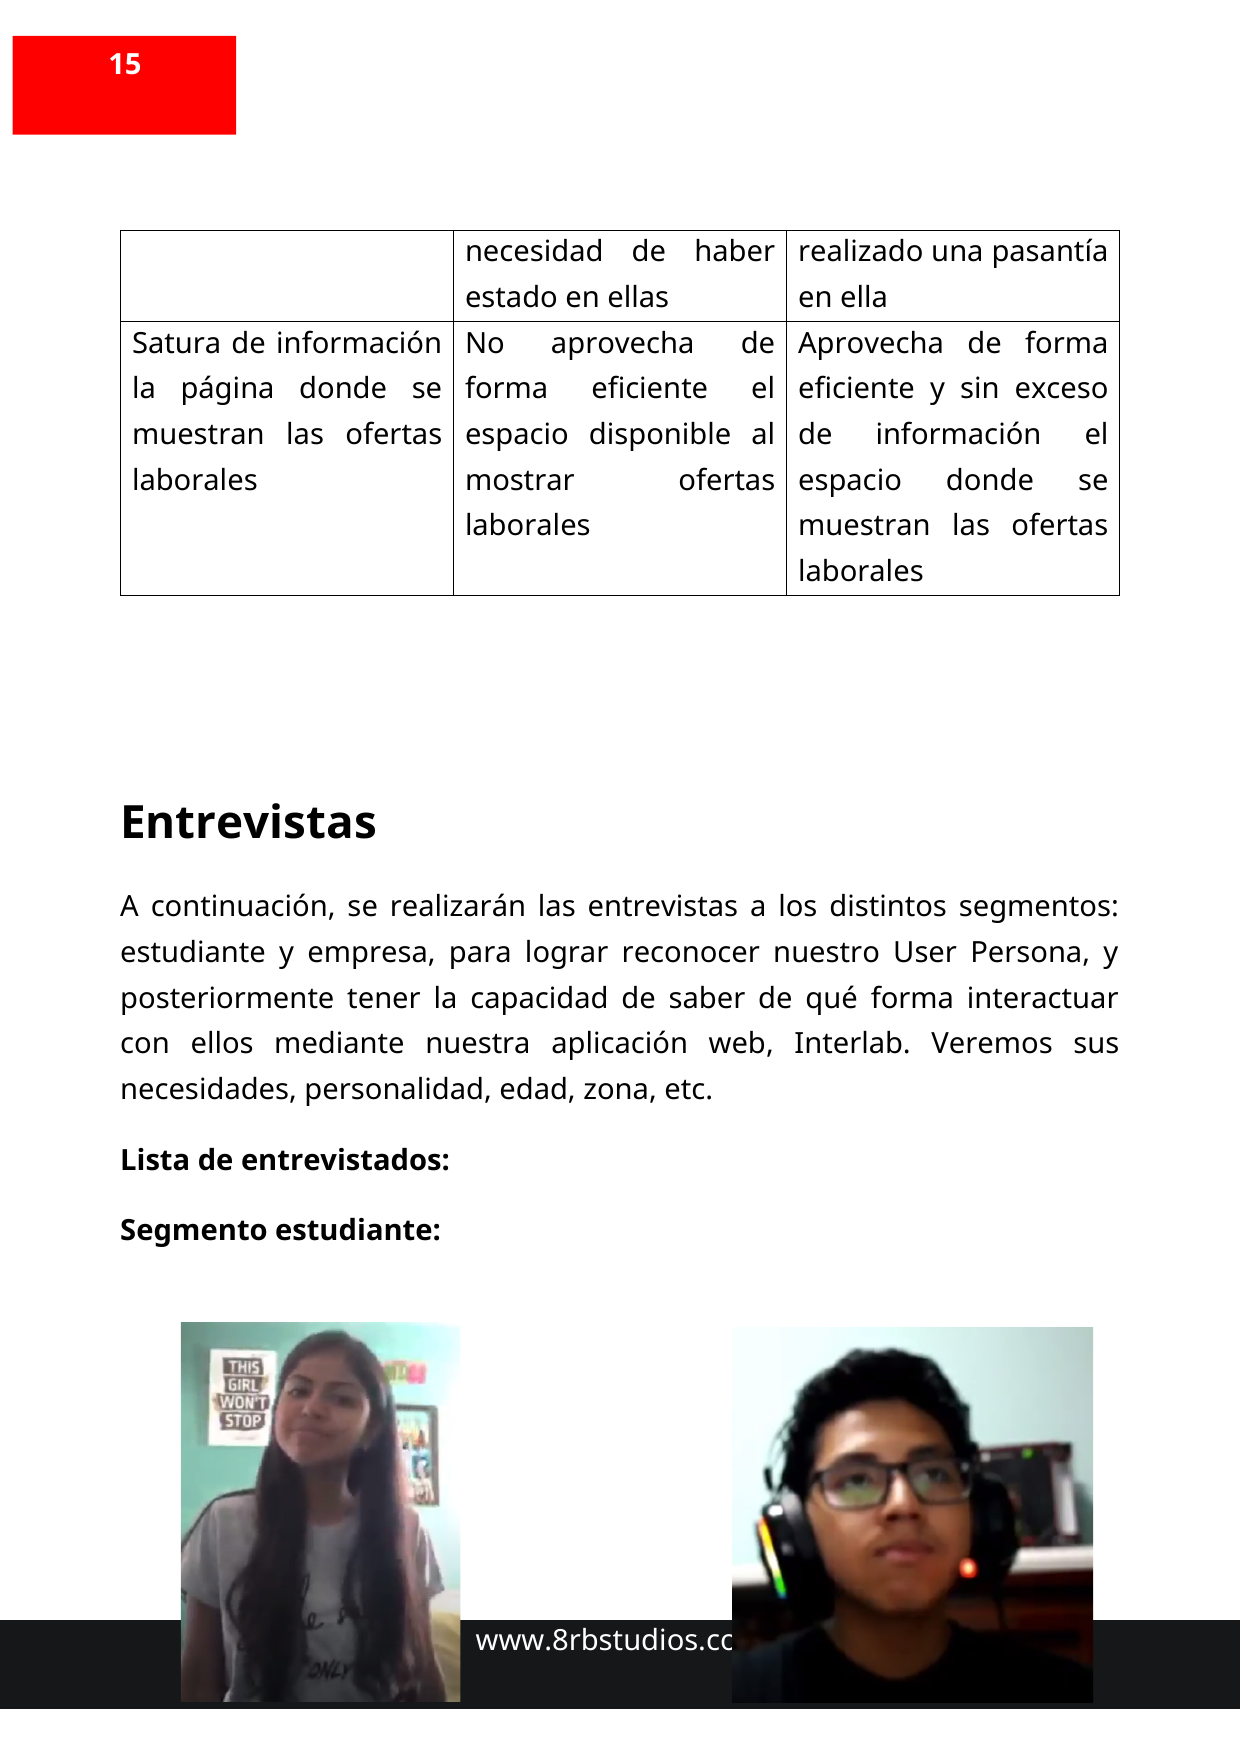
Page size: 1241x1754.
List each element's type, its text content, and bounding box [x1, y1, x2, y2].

picture [180, 1322, 461, 1702]
picture [732, 1327, 1094, 1703]
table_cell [454, 231, 786, 321]
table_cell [787, 231, 1119, 321]
text Lista de entrevistados: [120, 1139, 1120, 1178]
table_cell Satura de información la página donde se muestran las ofertas laborales [121, 322, 453, 595]
text Segmento estudiante: [120, 1209, 1120, 1249]
text A continuación, se realizarán las entrevistas a los distintos segmentos: estudiante y empresa, para lograr reconocer nuestro User Persona, y posteriormente tener la capacidad de saber de qué forma interactuar con ellos mediante nuestra aplicación web, Interlab. Veremos sus necesidades, personalidad, edad, zona, etc. [120, 886, 1120, 1108]
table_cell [121, 231, 453, 321]
subtitle Entrevistas [120, 789, 1120, 851]
table_cell Aprovecha de forma eficiente y sin exceso de información el espacio donde se muestran las ofertas laborales [787, 322, 1119, 595]
table_cell No aprovecha de forma eficiente el espacio disponible al mostrar ofertas laborales [454, 322, 786, 595]
